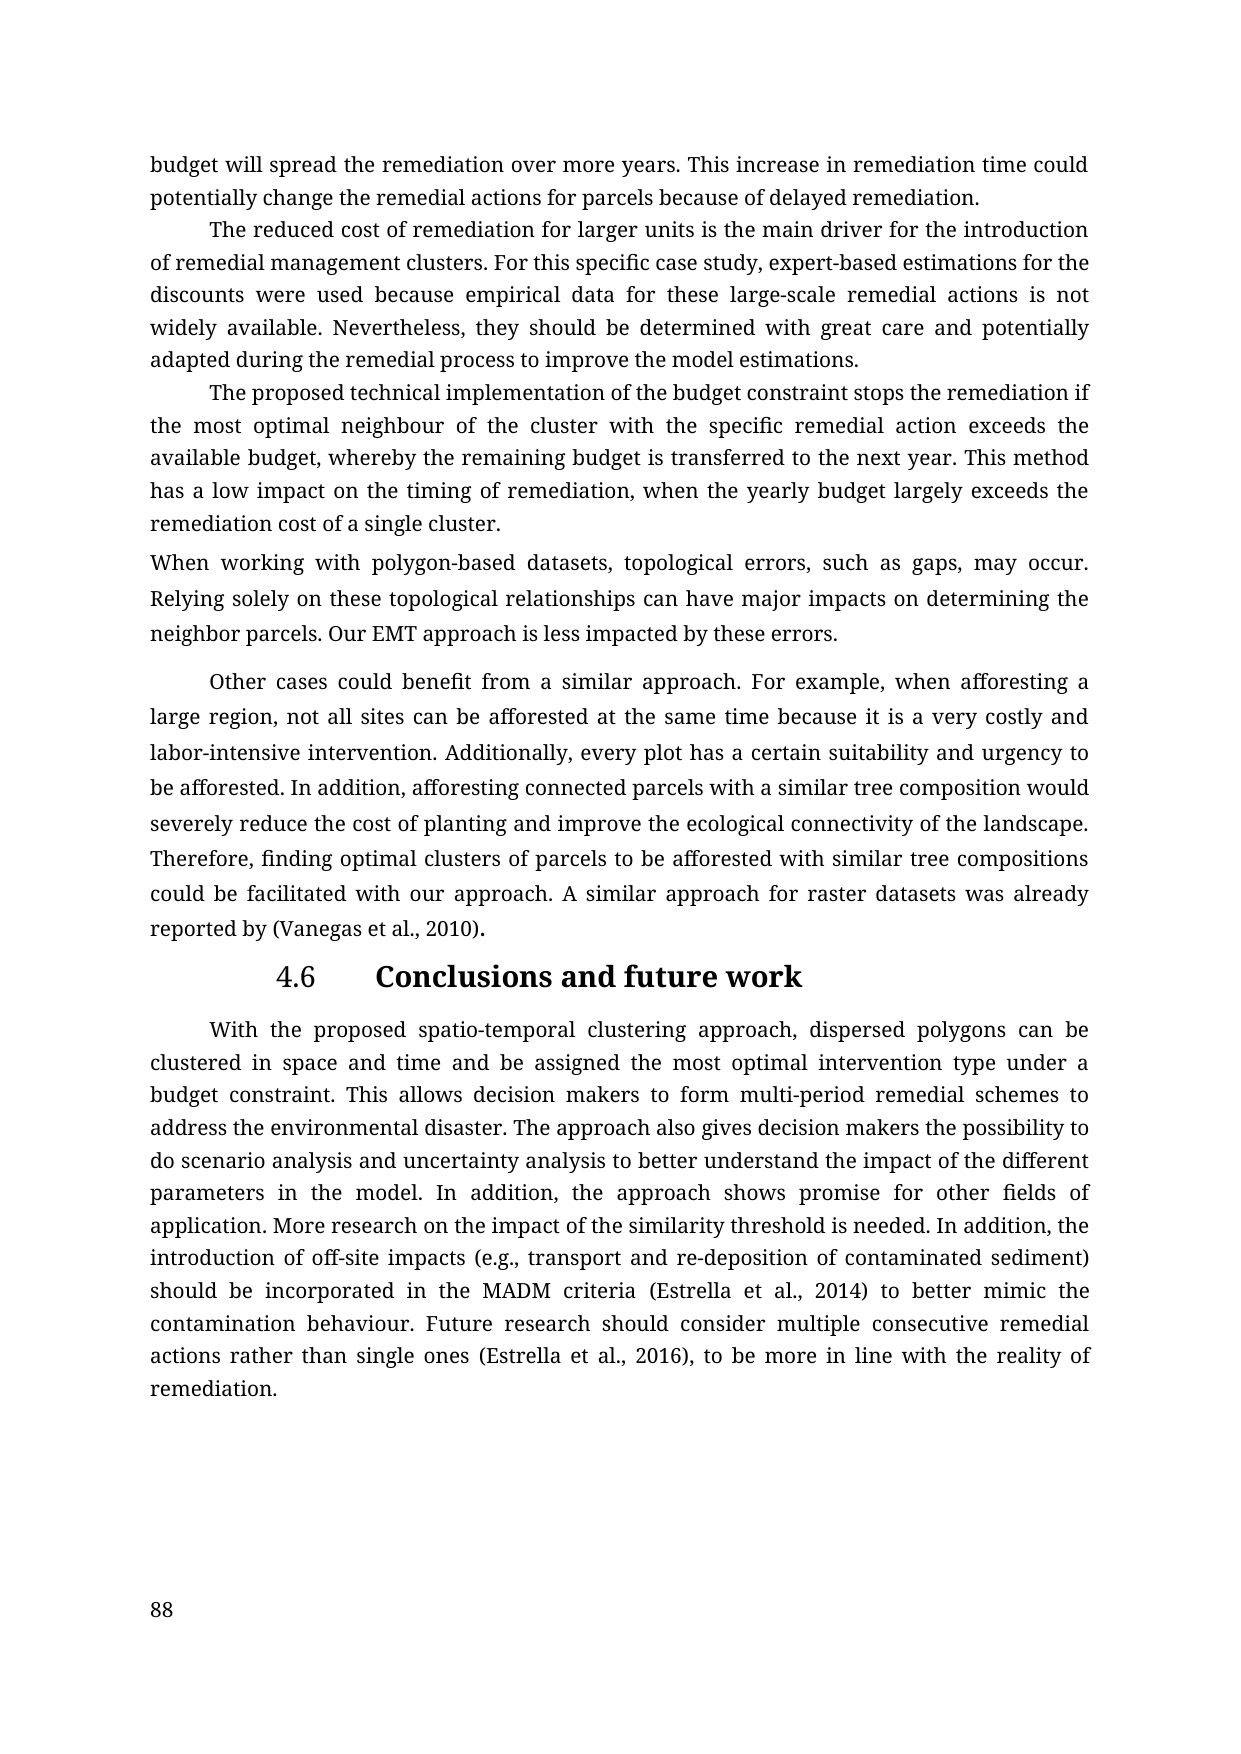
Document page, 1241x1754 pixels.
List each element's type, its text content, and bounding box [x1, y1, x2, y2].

text When working with polygon-based datasets, topological errors, such as gaps, may occur. Relying solely on these topological relationships can have major impacts on determining the neighbor parcels. Our EMT approach is less impacted by these errors. [150, 541, 1090, 647]
subtitle Conclusions and future work [217, 956, 1090, 996]
text The proposed technical implementation of the budget constraint stops the remediation if the most optimal neighbour of the cluster with the specific remedial action exceeds the available budget, whereby the remaining budget is transferred to the next year. This method has a low impact on the timing of remediation, when the yearly budget largely exceeds the remediation cost of a single cluster. [150, 378, 1090, 537]
text Other cases could benefit from a similar approach. For example, when afforesting a large region, not all sites can be afforested at the same time because it is a very costly and labor-intensive intervention. Additionally, every plot has a certain suitability and urgency to be afforested. In addition, afforesting connected parcels with a similar tree composition would severely reduce the cost of planting and improve the ecological connectivity of the landscape. Therefore, finding optimal clusters of parcels to be afforested with similar tree compositions could be facilitated with our approach. A similar approach for raster datasets was already reported by (Vanegas et al., 2010). [150, 660, 1090, 943]
text With the proposed spatio-temporal clustering approach, dispersed polygons can be clustered in space and time and be assigned the most optimal intervention type under a budget constraint. This allows decision makers to form multi-period remedial schemes to address the environmental disaster. The approach also gives decision makers the possibility to do scenario analysis and uncertainty analysis to better understand the impact of the different parameters in the model. In addition, the approach shows promise for other fields of application. More research on the impact of the similarity threshold is needed. In addition, the introduction of off-site impacts (e.g., transport and re-deposition of contaminated sediment) should be incorporated in the MADM criteria (Estrella et al., 2014) to better mimic the contamination behaviour. Future research should consider multiple consecutive remedial actions rather than single ones (Estrella et al., 2016), to be more in line with the reality of remediation. [150, 1015, 1090, 1402]
text The reduced cost of remediation for larger units is the main driver for the introduction of remedial management clusters. For this specific case study, expert-based estimations for the discounts were used because empirical data for these large-scale remedial actions is not widely available. Nevertheless, they should be determined with great care and potentially adapted during the remedial process to improve the model estimations. [150, 215, 1090, 374]
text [150, 150, 1090, 211]
